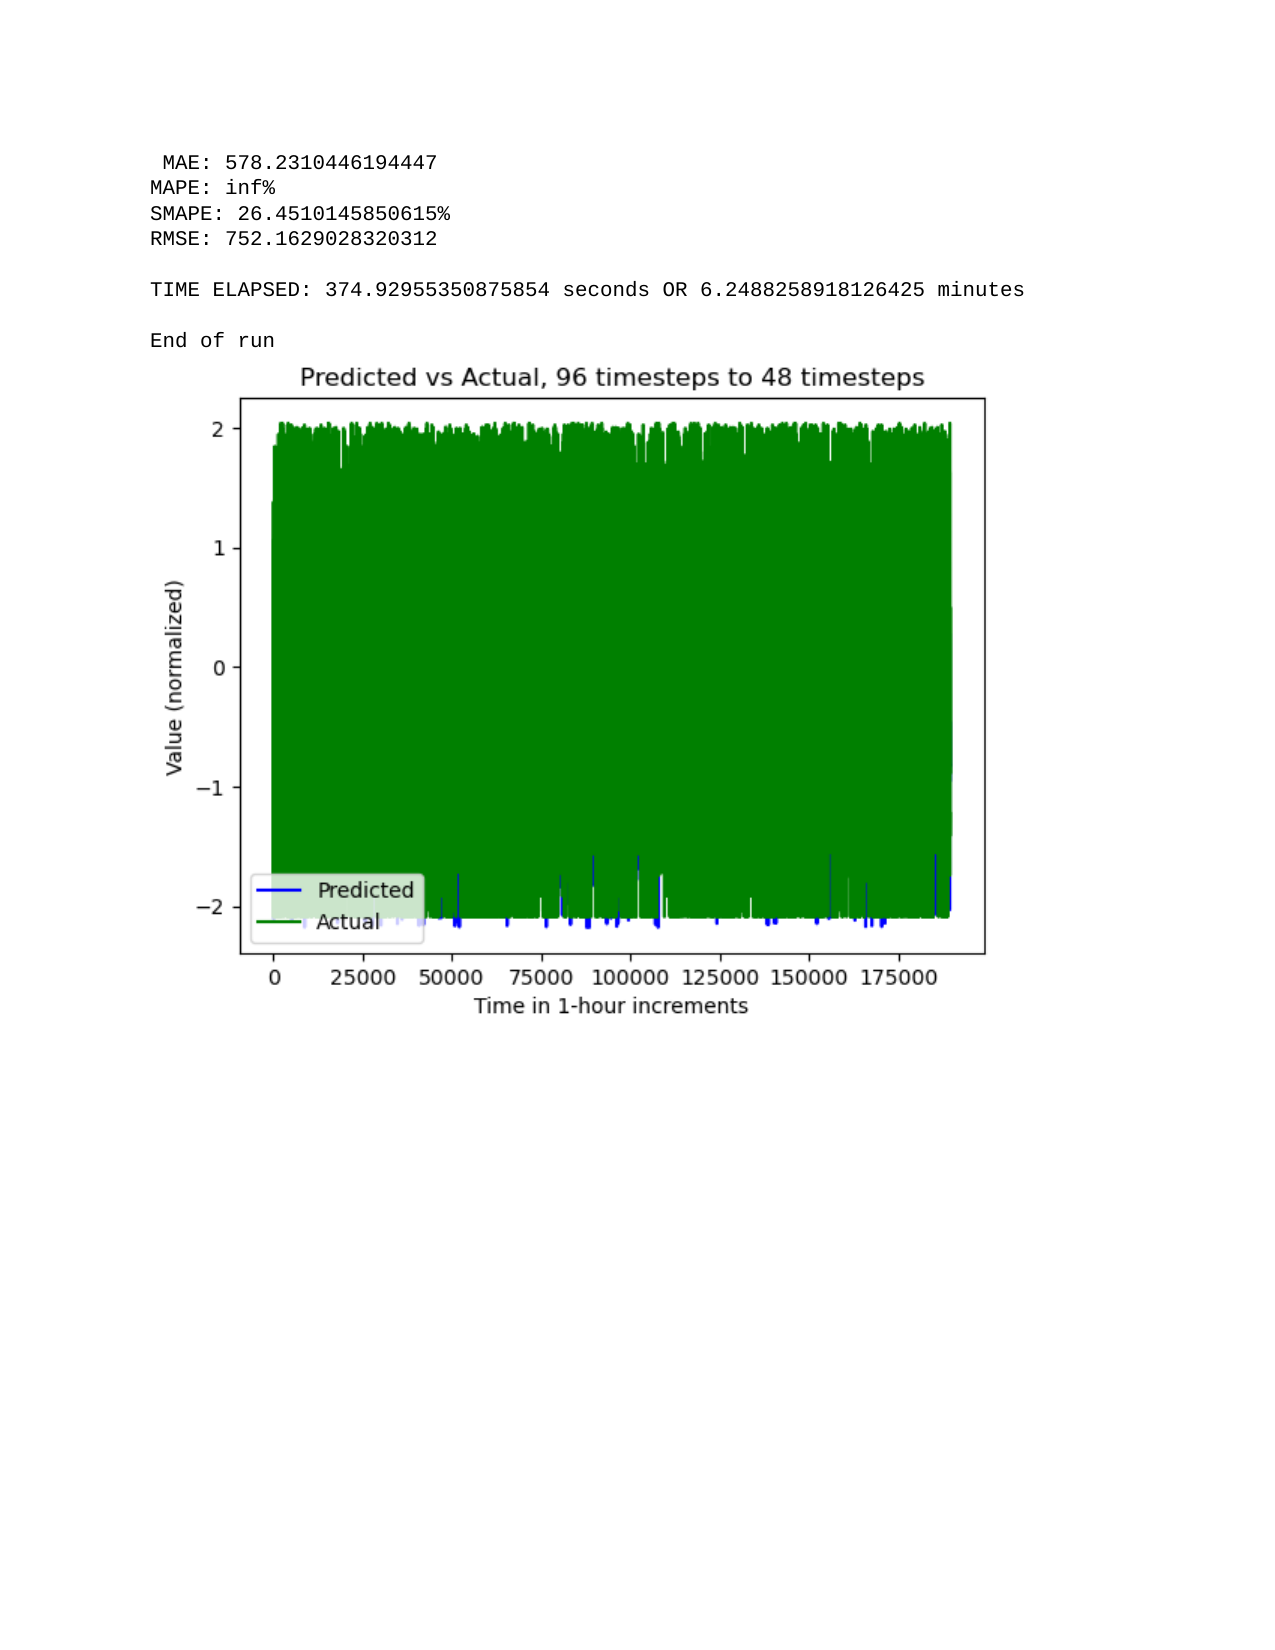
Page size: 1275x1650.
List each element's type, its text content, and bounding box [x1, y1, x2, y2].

text SMAPE: 26.4510145850615% [150, 201, 1125, 226]
text TIME ELAPSED: 374.92955350875854 seconds OR 6.2488258918126425 minutes [150, 277, 1125, 302]
picture [150, 353, 998, 1033]
text RMSE: 752.1629028320312 [150, 226, 1125, 252]
text End of run [150, 328, 1125, 353]
text MAPE: inf% [150, 175, 1125, 201]
text MAE: 578.2310446194447 [150, 150, 1125, 175]
